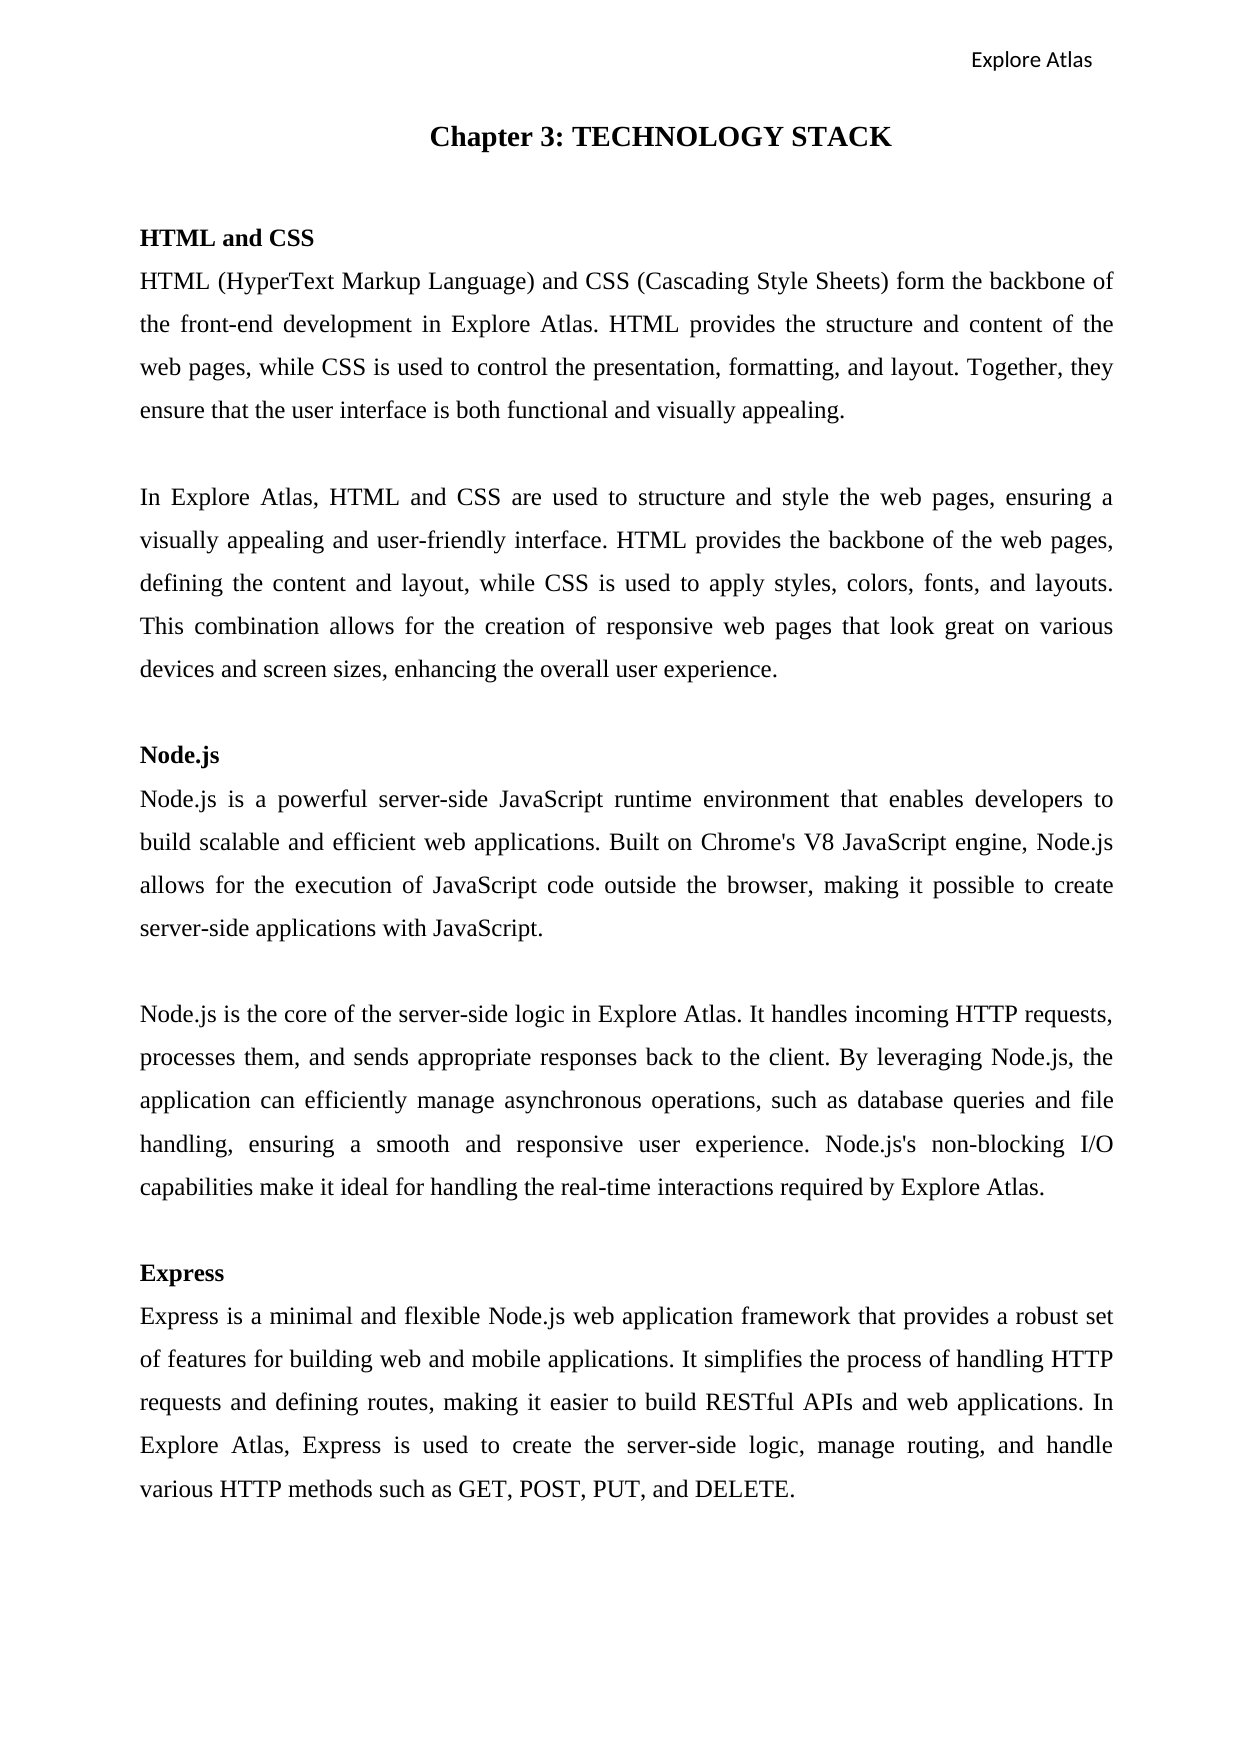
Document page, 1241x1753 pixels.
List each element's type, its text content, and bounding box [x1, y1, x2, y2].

text HTML (HyperText Markup Language) and CSS (Cascading Style Sheets) form the backbone of the front-end development in Explore Atlas. HTML provides the structure and content of the web pages, while CSS is used to control the presentation, formatting, and layout. Together, they ensure that the user interface is both functional and visually appealing. [139, 266, 1115, 424]
text Node.js is the core of the server-side logic in Explore Atlas. It handles incoming HTTP requests, processes them, and sends appropriate responses back to the client. By leveraging Node.js, the application can efficiently manage asynchronous operations, such as database queries and file handling, ensuring a smooth and responsive user experience. Node.js's non-blocking I/O capabilities make it ideal for handling the real-time interactions required by Explore Atlas. [139, 999, 1115, 1201]
text Express [139, 1258, 1115, 1287]
text HTML and CSS [139, 223, 1115, 252]
text Node.js [139, 741, 1115, 769]
subtitle Chapter 3: TECHNOLOGY STACK [83, 119, 1238, 153]
text In Explore Atlas, HTML and CSS are used to structure and style the web pages, ensuring a visually appealing and user-friendly interface. HTML provides the backbone of the web pages, defining the content and layout, while CSS is used to apply styles, colors, fonts, and layouts. This combination allows for the creation of responsive web pages that look great on various devices and screen sizes, enhancing the overall user experience. [139, 482, 1115, 683]
text Node.js is a powerful server-side JavaScript runtime environment that enables developers to build scalable and efficient web applications. Built on Chrome's V8 JavaScript engine, Node.js allows for the execution of JavaScript code outside the browser, making it possible to create server-side applications with JavaScript. [139, 784, 1115, 942]
text Express is a minimal and flexible Node.js web application framework that provides a robust set of features for building web and mobile applications. It simplifies the process of handling HTTP requests and defining routes, making it easier to build RESTful APIs and web applications. In Explore Atlas, Express is used to create the server-side logic, manage routing, and handle various HTTP methods such as GET, POST, PUT, and DELETE. [139, 1301, 1115, 1502]
